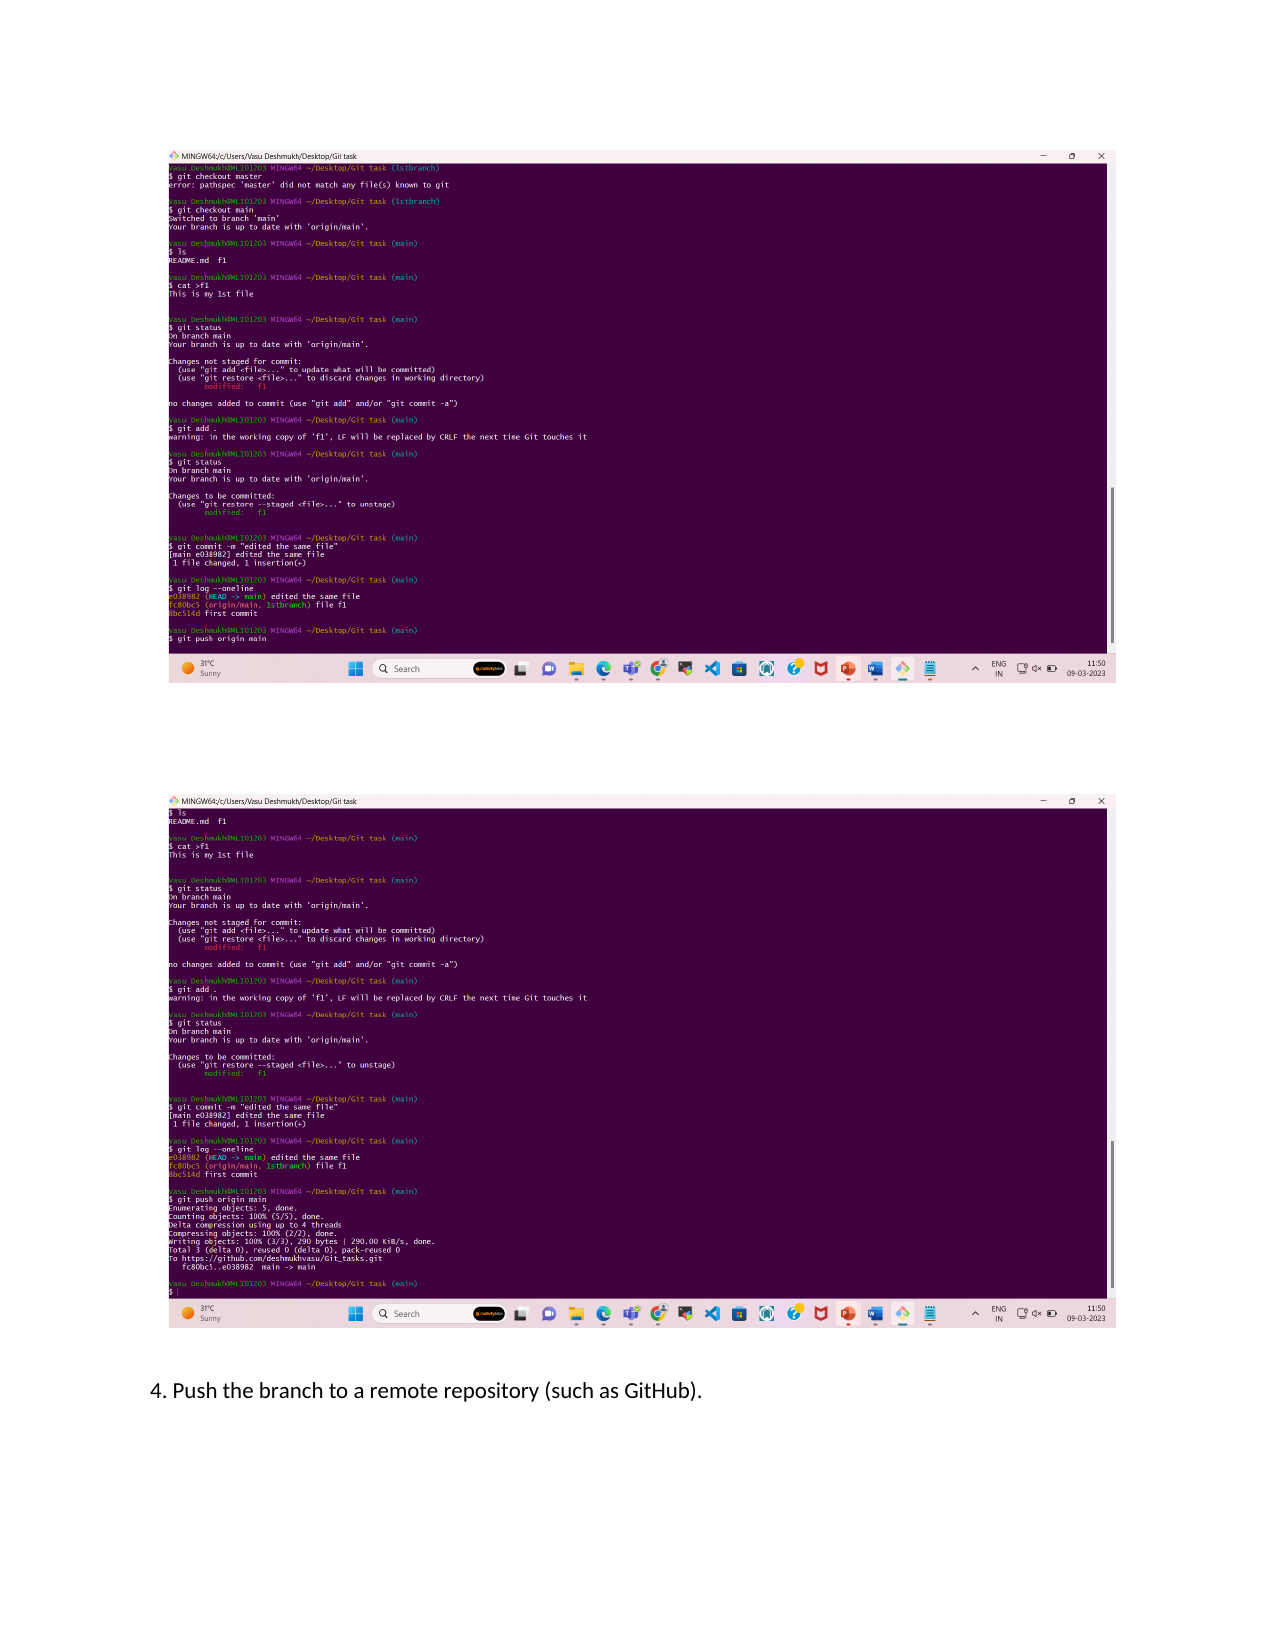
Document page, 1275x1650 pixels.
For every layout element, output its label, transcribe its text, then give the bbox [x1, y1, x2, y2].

text 4. Push the branch to a remote repository (such as GitHub). [150, 1346, 1125, 1404]
